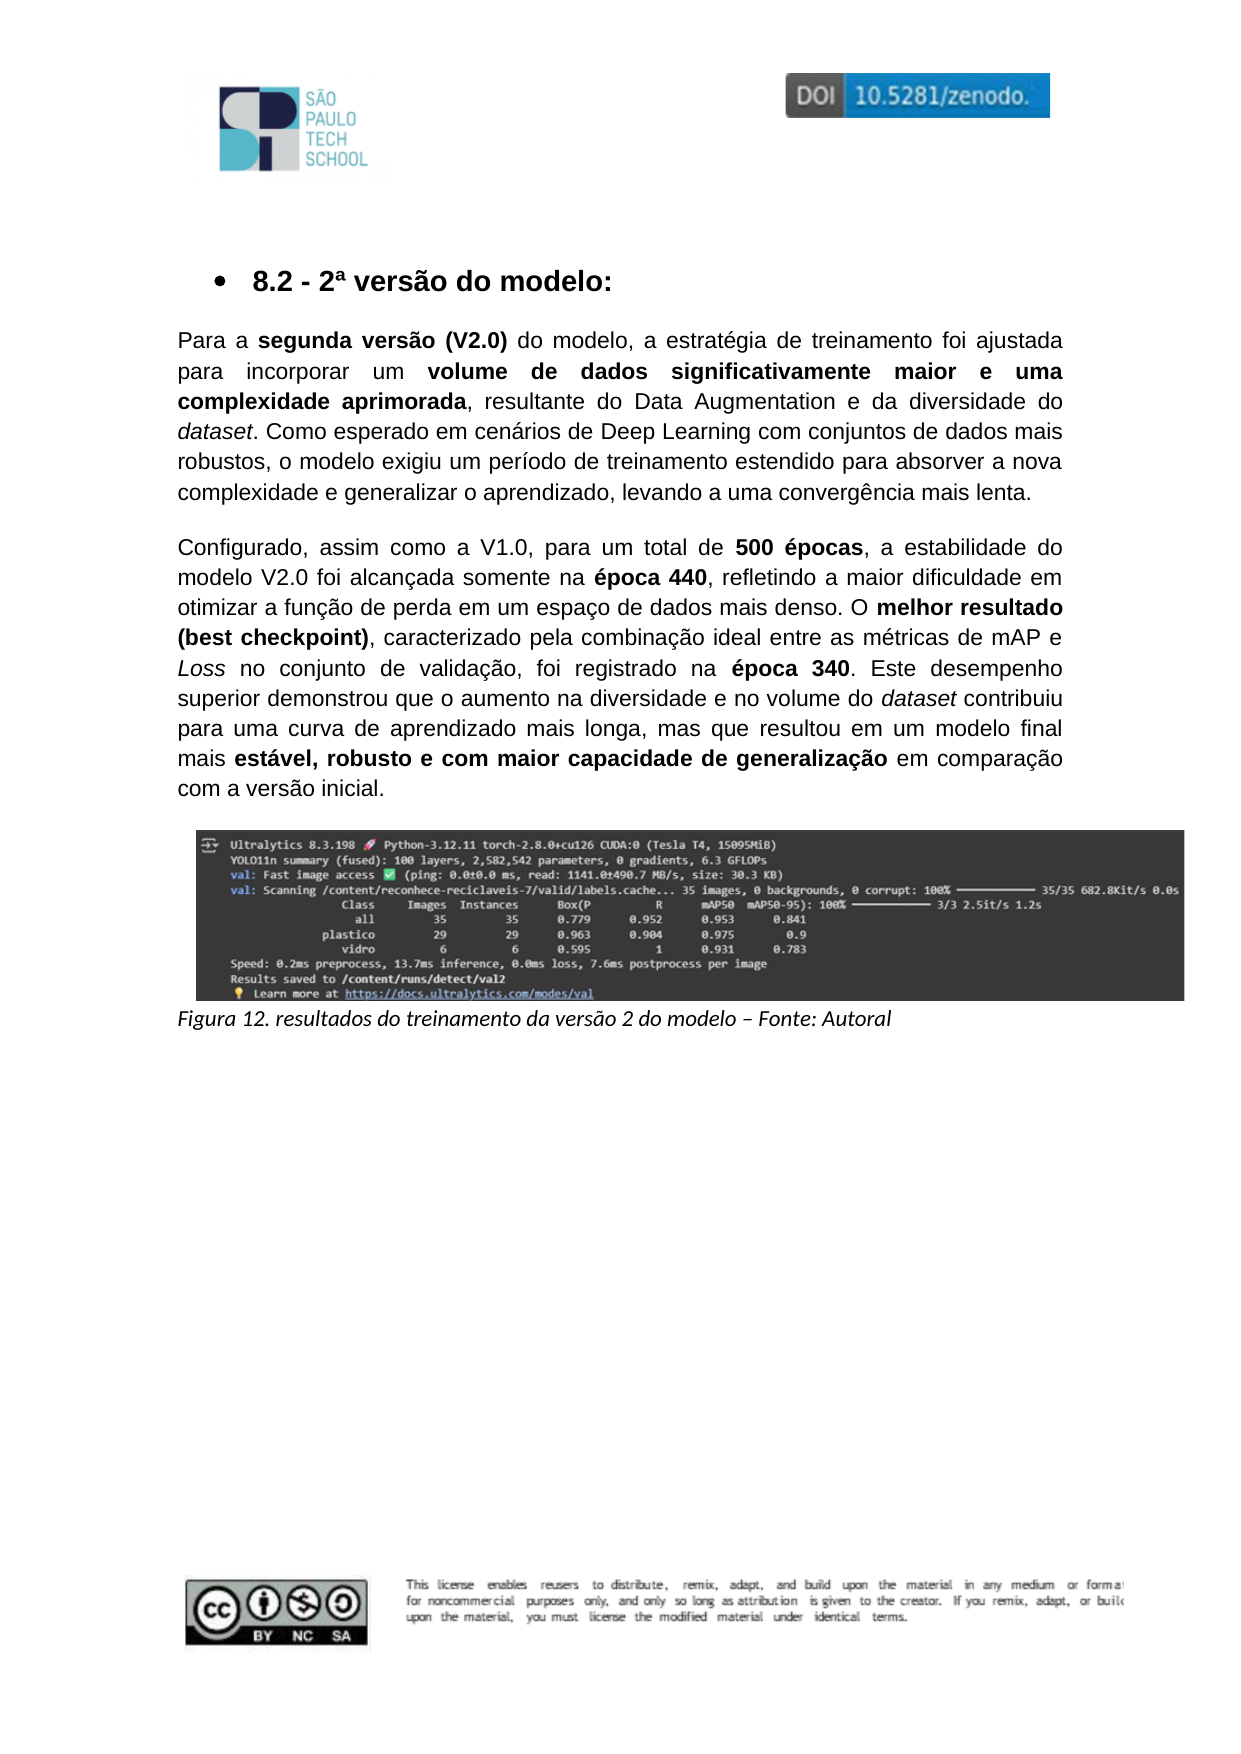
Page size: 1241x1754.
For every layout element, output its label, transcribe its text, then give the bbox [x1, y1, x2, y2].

list 8.2 - 2ª versão do modelo: [215, 264, 1063, 297]
text Figura 12. resultados do treinamento da versão 2 do modelo – Fonte: Autoral [177, 831, 1063, 1032]
text Para a segunda versão (V2.0) do modelo, a estratégia de treinamento foi ajustada para incorporar um volume de dados significativamente maior e uma complexidade aprimorada, resultante do Data Augmentation e da diversidade do dataset. Como esperado em cenários de Deep Learning com conjuntos de dados mais robustos, o modelo exigiu um período de treinamento estendido para absorver a nova complexidade e generalizar o aprendizado, levando a uma convergência mais lenta. [177, 327, 1063, 505]
text Configurado, assim como a V1.0, para um total de 500 épocas, a estabilidade do modelo V2.0 foi alcançada somente na época 440, refletindo a maior dificuldade em otimizar a função de perda em um espaço de dados mais denso. O melhor resultado (best checkpoint), caracterizado pela combinação ideal entre as métricas de mAP e Loss no conjunto de validação, foi registrado na época 340. Este desempenho superior demonstrou que o aumento na diversidade e no volume do dataset contribuiu para uma curva de aprendizado mais longa, mas que resultou em um modelo final mais estável, robusto e com maior capacidade de generalização em comparação com a versão inicial. [177, 534, 1063, 802]
